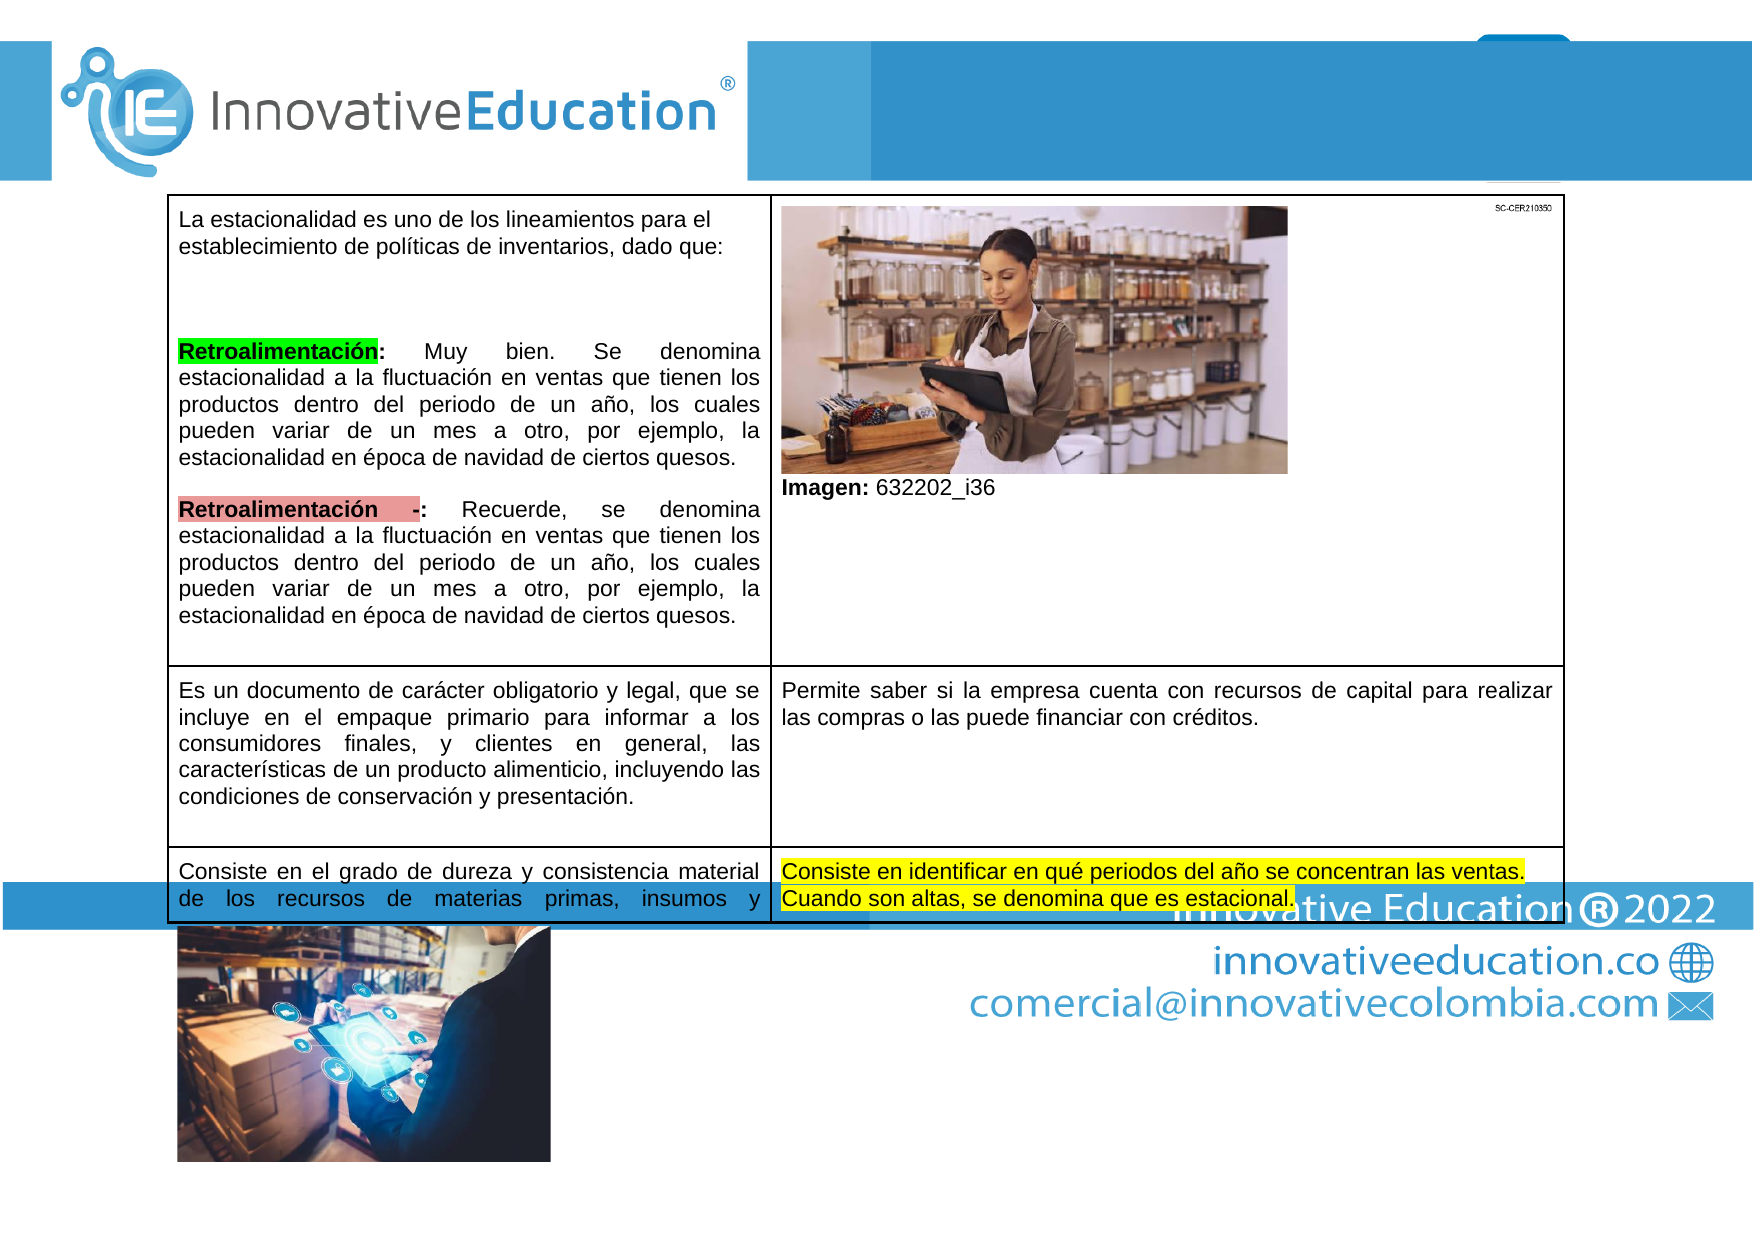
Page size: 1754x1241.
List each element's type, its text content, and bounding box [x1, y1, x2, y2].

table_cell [772, 848, 1563, 921]
table_cell La estacionalidad es uno de los lineamientos para el establecimiento de políticas de inventarios, dado que: Retroalimentación: Muy bien. Se denomina estacionalidad a la fluctuación en ventas que tienen los productos dentro del periodo de un año, los cuales pueden variar de un mes a otro, por ejemplo, la estacionalidad en época de navidad de ciertos quesos. Retroalimentación -: Recuerde, se denomina estacionalidad a la fluctuación en ventas que tienen los productos dentro del periodo de un año, los cuales pueden variar de un mes a otro, por ejemplo, la estacionalidad en época de navidad de ciertos quesos. [169, 196, 770, 665]
picture [0, 28, 1752, 214]
picture [781, 206, 1288, 474]
table_cell Permite saber si la empresa cuenta con recursos de capital para realizar las compras o las puede financiar con créditos. [772, 667, 1563, 846]
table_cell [169, 848, 770, 921]
picture [2, 880, 1754, 1162]
table_cell Imagen: 632202_i36 [772, 196, 1563, 665]
table_cell Es un documento de carácter obligatorio y legal, que se incluye en el empaque primario para informar a los consumidores finales, y clientes en general, las características de un producto alimenticio, incluyendo las condiciones de conservación y presentación. [169, 667, 770, 846]
